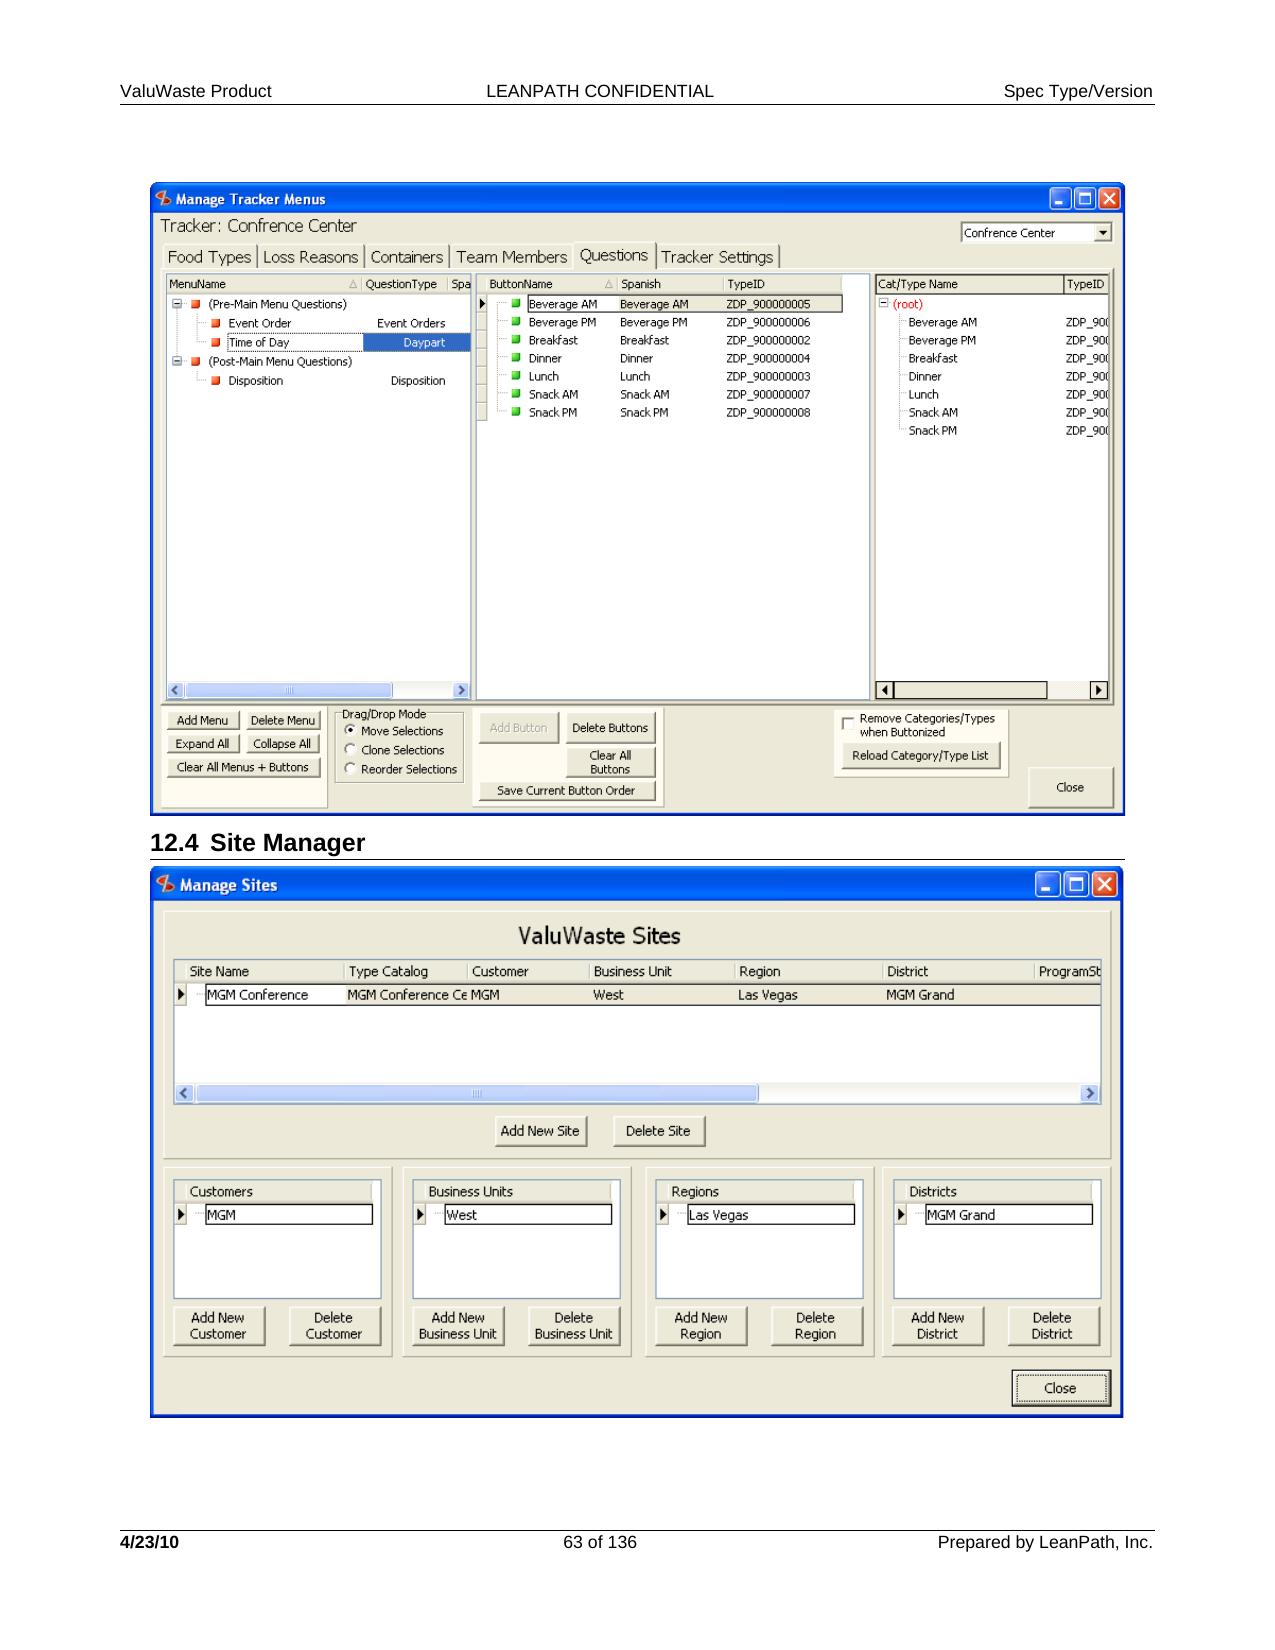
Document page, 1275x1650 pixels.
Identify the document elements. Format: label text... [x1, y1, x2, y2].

picture [150, 866, 1124, 1418]
picture [150, 182, 1125, 816]
subtitle Site Manager [150, 828, 1125, 859]
